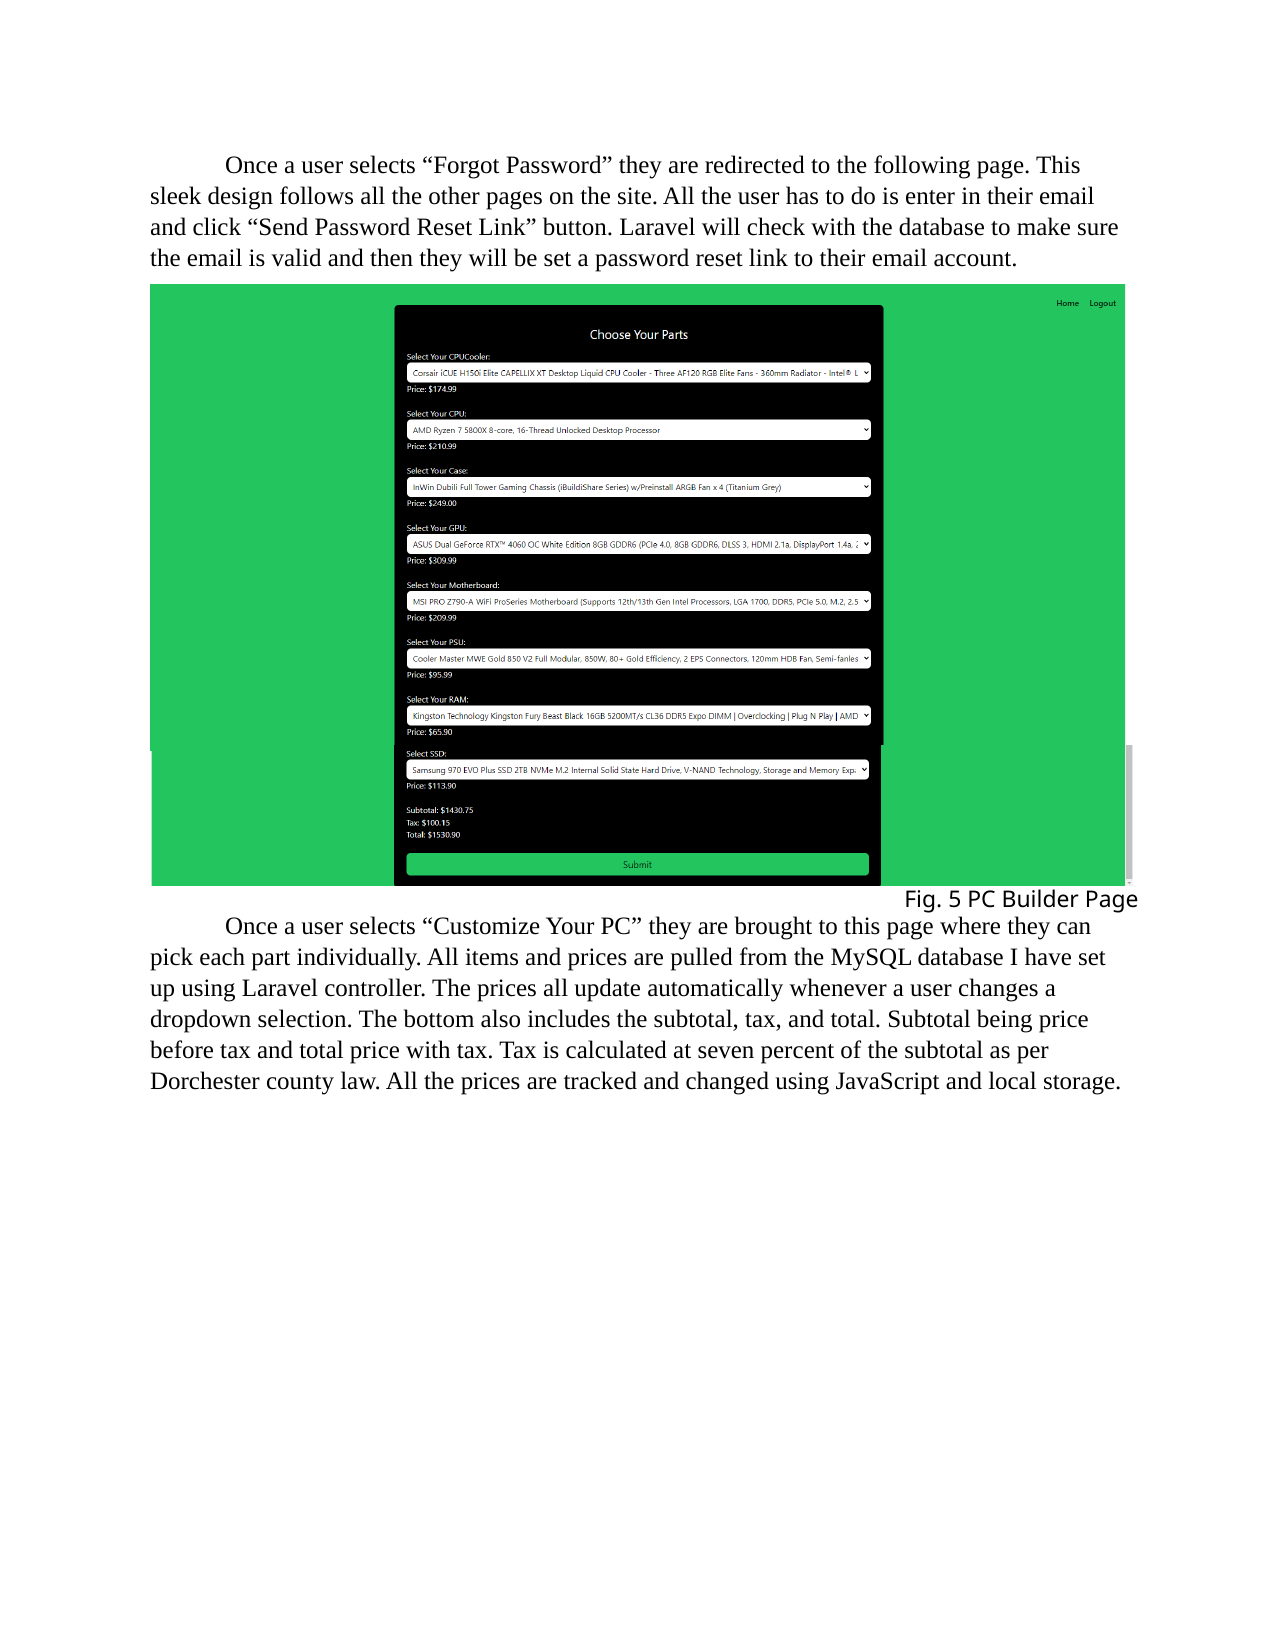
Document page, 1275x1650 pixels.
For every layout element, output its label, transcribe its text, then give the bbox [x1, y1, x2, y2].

picture [150, 284, 1133, 886]
text Once a user selects “Forgot Password” they are redirected to the following page. This sleek design follows all the other pages on the site. All the user has to do is enter in their email and click “Send Password Reset Link” button. Laravel will check with the database to make sure the email is valid and then they will be set a password reset link to their email account. [150, 150, 1125, 272]
text Once a user selects “Customize Your PC” they are brought to this page where they can pick each part individually. All items and prices are pulled from the MySQL database I have set up using Laravel controller. The prices all update automatically whenever a user changes a dropdown selection. The bottom also includes the subtotal, tax, and total. Subtotal being price before tax and total price with tax. Tax is calculated at seven percent of the subtotal as per Dorchester county law. All the prices are tracked and changed using JavaScript and local storage. [150, 911, 1125, 1095]
